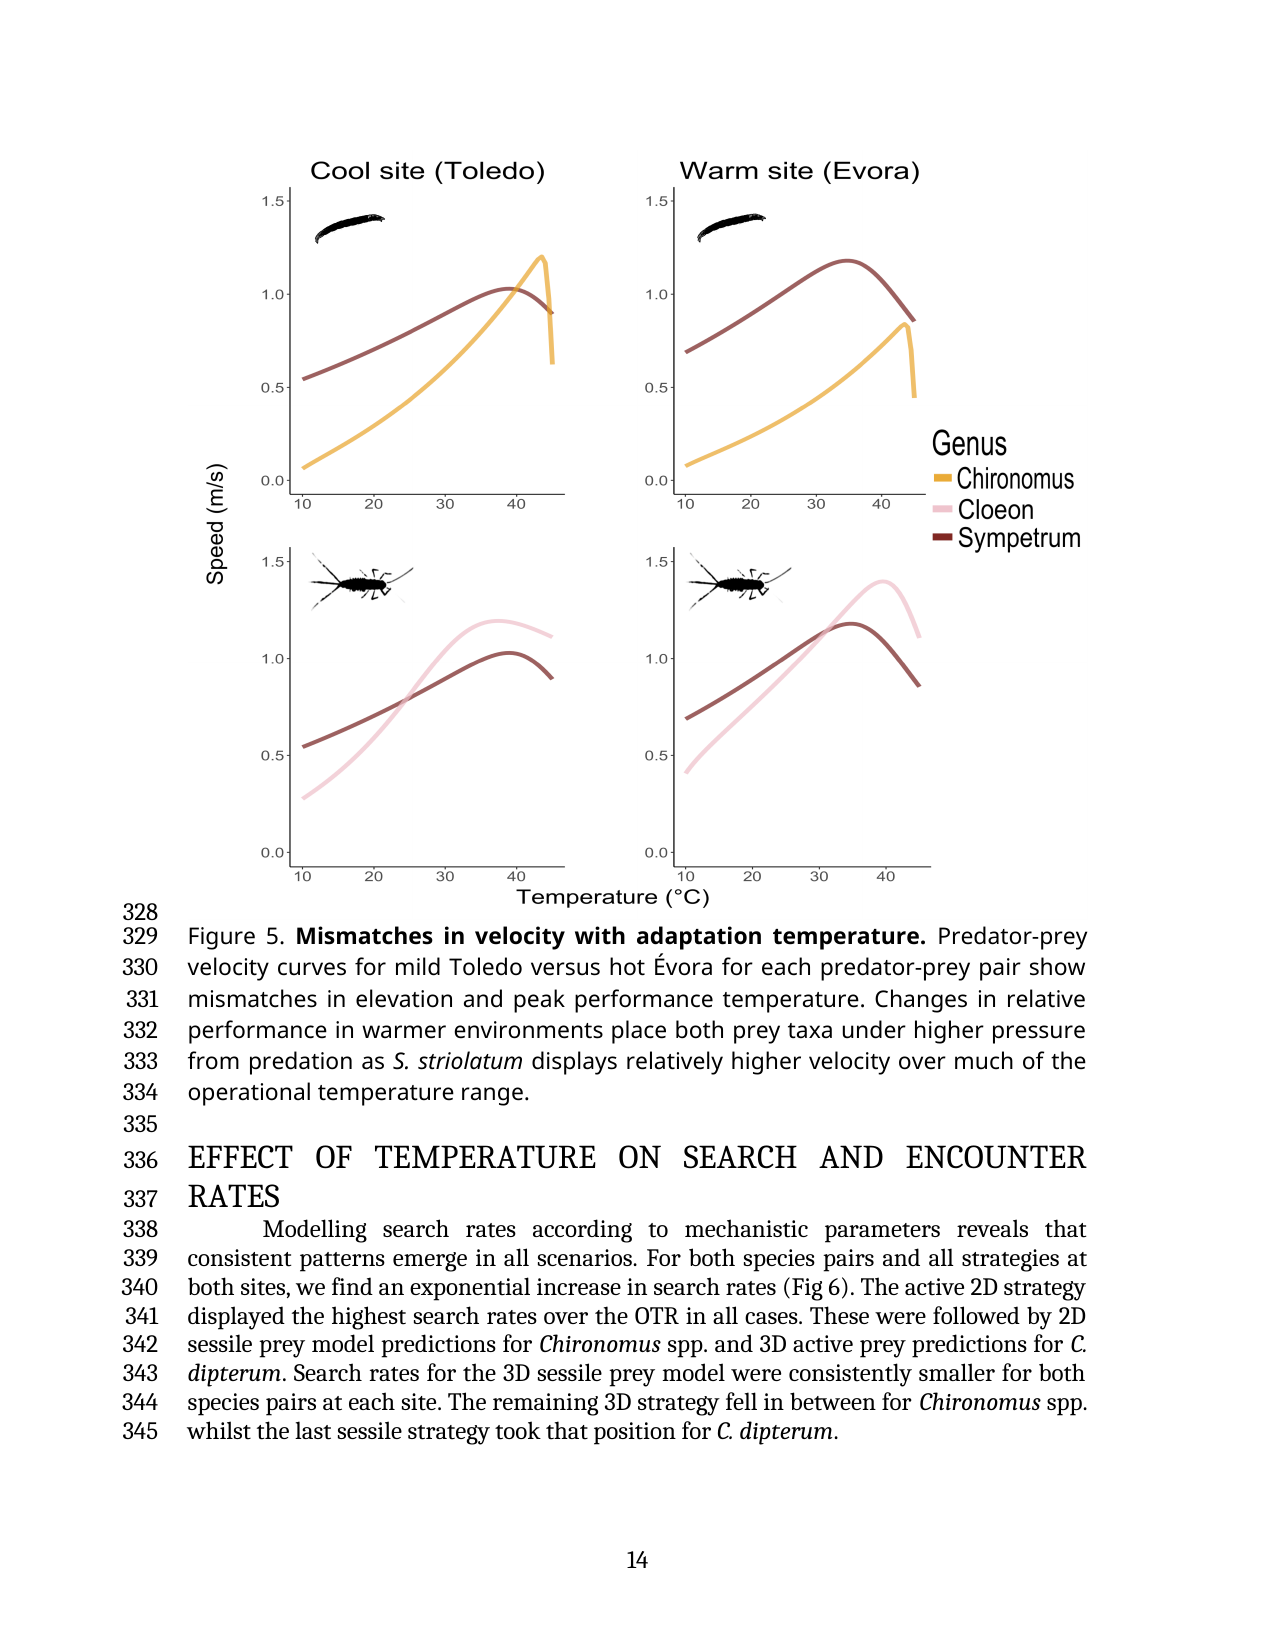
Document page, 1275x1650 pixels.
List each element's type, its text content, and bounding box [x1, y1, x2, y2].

picture [187, 150, 1088, 920]
text EFFECT OF TEMPERATURE ON SEARCH AND ENCOUNTER RATES [187, 1139, 1087, 1215]
text Figure 5. Mismatches in velocity with adaptation temperature. Predator-prey velocity curves for mild Toledo versus hot Évora for each predator-prey pair show mismatches in elevation and peak performance temperature. Changes in relative performance in warmer environments place both prey taxa under higher pressure from predation as S. striolatum displays relatively higher velocity over much of the operational temperature range. [187, 920, 1087, 1107]
text Modelling search rates according to mechanistic parameters reveals that consistent patterns emerge in all scenarios. For both species pairs and all strategies at both sites, we find an exponential increase in search rates (Fig 6). The active 2D strategy displayed the highest search rates over the OTR in all cases. These were followed by 2D sessile prey model predictions for Chironomus spp. and 3D active prey predictions for C. dipterum. Search rates for the 3D sessile prey model were consistently smaller for both species pairs at each site. The remaining 3D strategy fell in between for Chironomus spp. whilst the last sessile strategy took that position for C. dipterum. [187, 1215, 1087, 1445]
